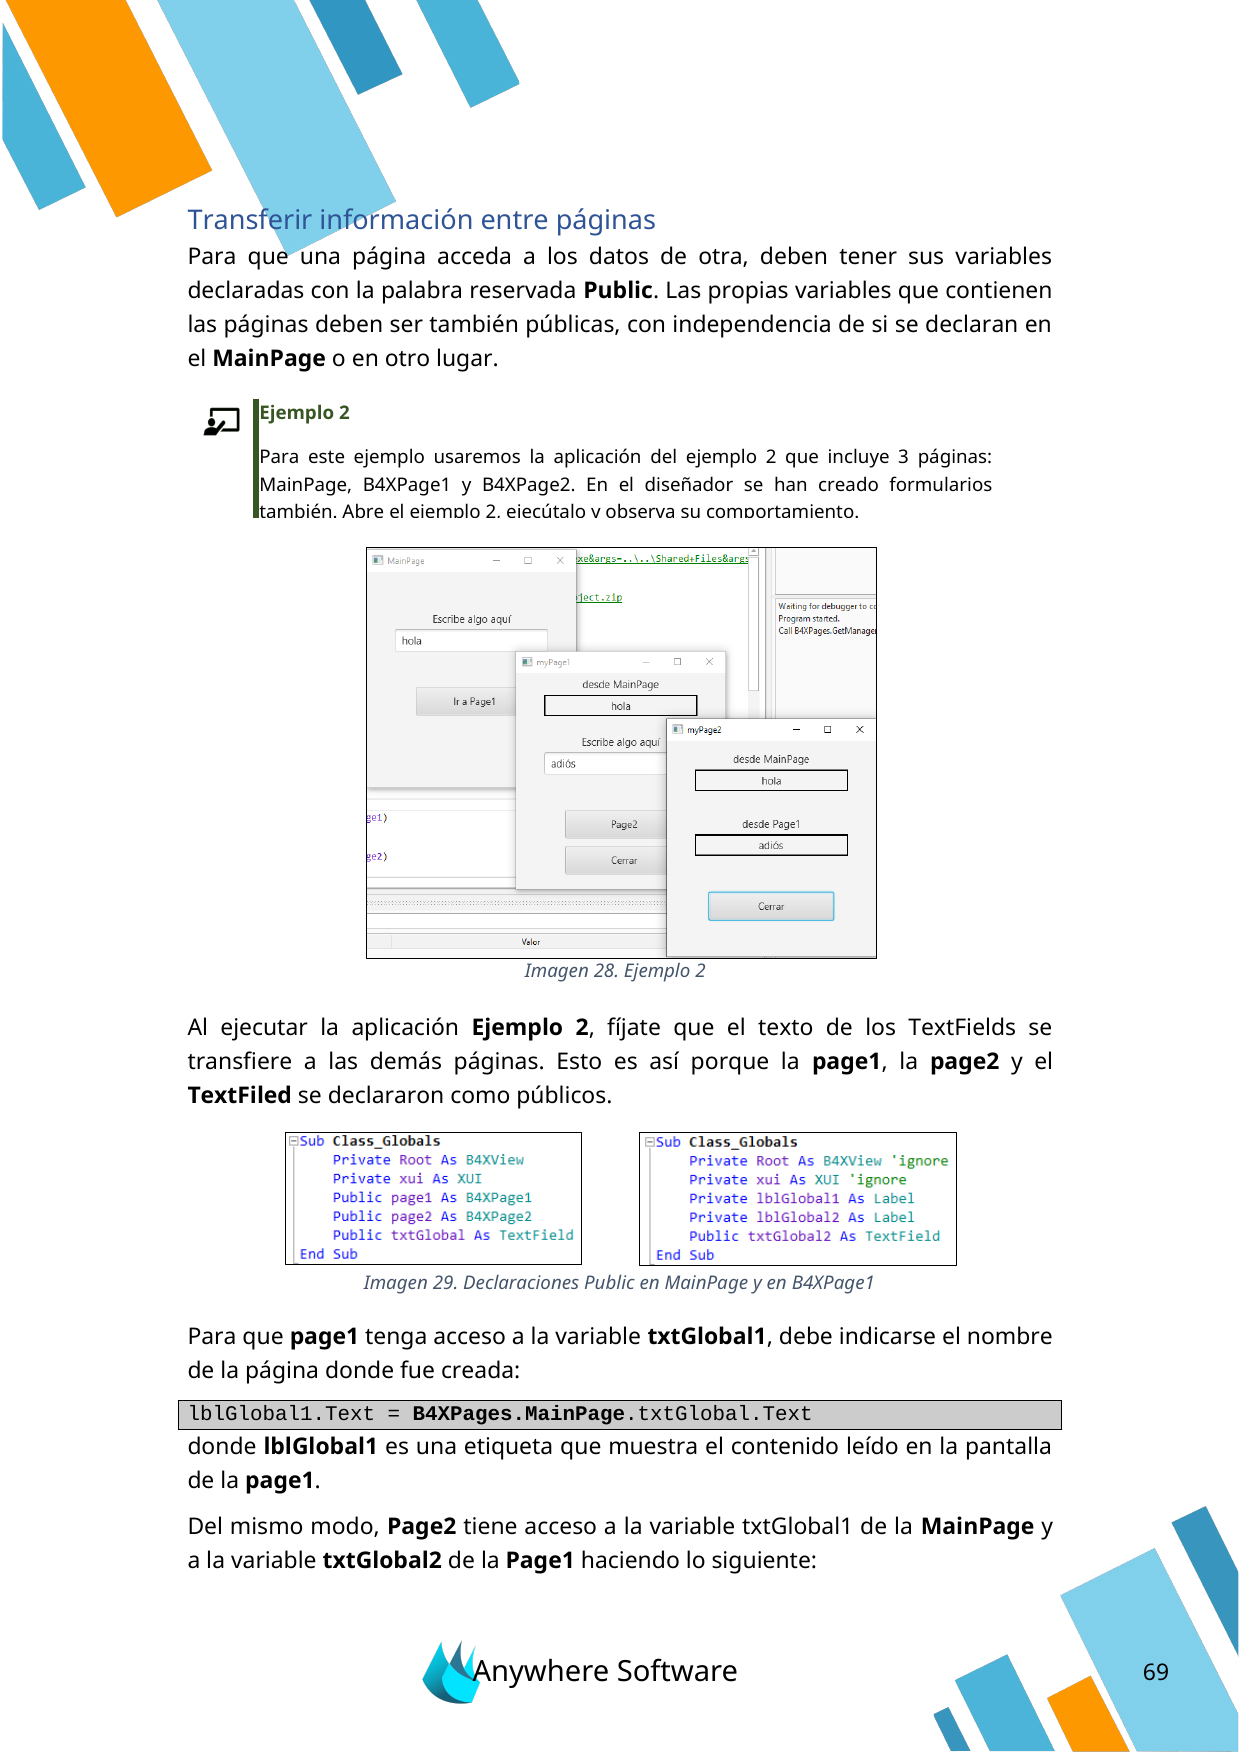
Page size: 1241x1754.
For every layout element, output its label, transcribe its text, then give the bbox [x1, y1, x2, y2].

picture [933, 1506, 1239, 1752]
text Del mismo modo, Page2 tiene acceso a la variable txtGlobal1 de la MainPage y a la variable txtGlobal2 de la Page1 haciendo lo siguiente: [187, 1510, 1053, 1575]
text lblGlobal1.Text = B4XPages.MainPage.txtGlobal.Text [179, 1401, 1061, 1429]
picture [2, 0, 520, 256]
text donde lblGlobal1 es una etiqueta que muestra el contenido leído en la pantalla de la page1. [187, 1430, 1053, 1495]
picture [202, 399, 241, 444]
text Al ejecutar la aplicación Ejemplo 2, fíjate que el texto de los TextFields se transfiere a las demás páginas. Esto es así porque la page1, la page2 y el TextFiled se declararon como públicos. [187, 1011, 1053, 1110]
picture [640, 1133, 956, 1265]
picture [286, 1133, 581, 1264]
text Para que page1 tenga acceso a la variable txtGlobal1, debe indicarse el nombre de la página donde fue creada: [187, 1320, 1053, 1385]
picture [422, 1640, 481, 1704]
subtitle Transferir información entre páginas [187, 200, 1053, 237]
picture [367, 548, 876, 958]
text Para que una página acceda a los datos de otra, deben tener sus variables declaradas con la palabra reservada Public. Las propias variables que contienen las páginas deben ser también públicas, con independencia de si se declaran en el MainPage o en otro lugar. [187, 240, 1053, 373]
